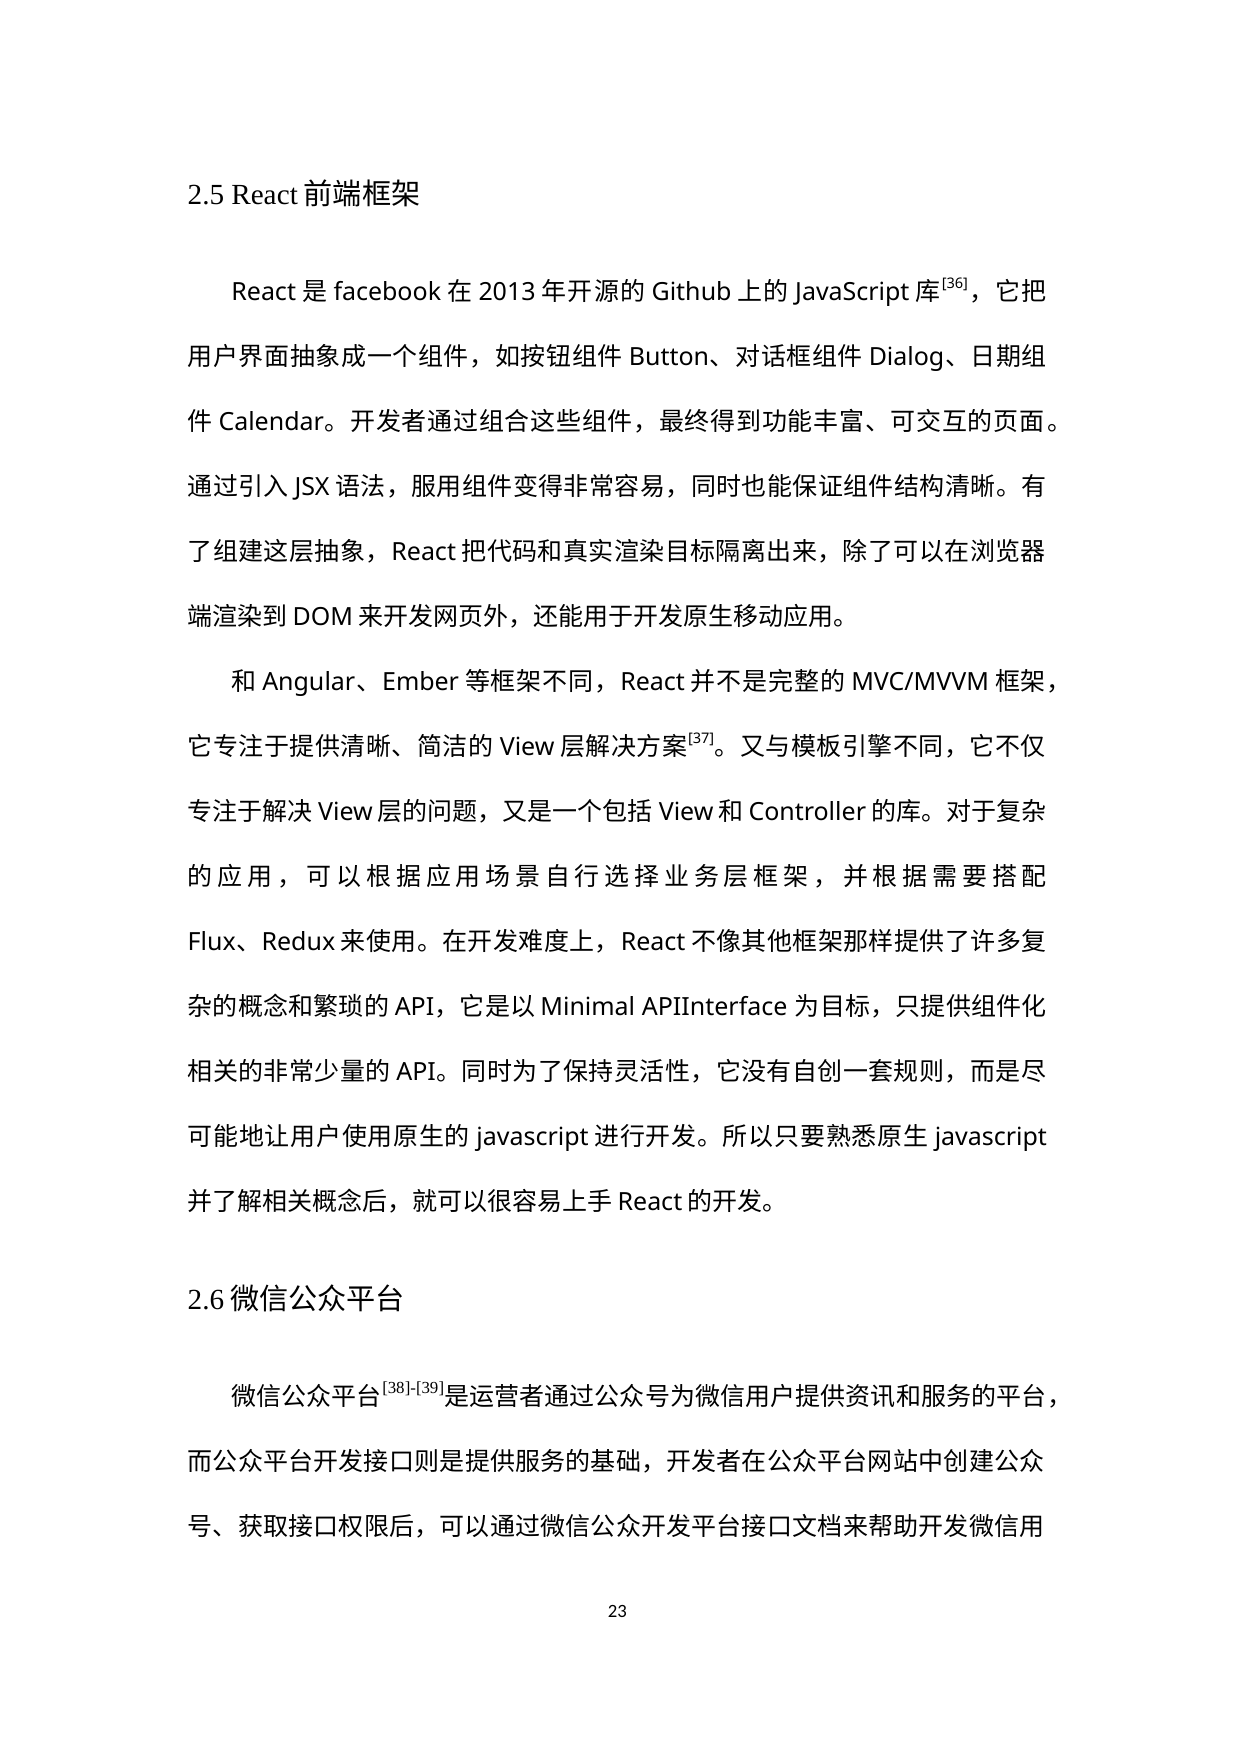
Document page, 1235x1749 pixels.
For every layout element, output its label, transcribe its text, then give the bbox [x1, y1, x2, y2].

text 2.6微信公众平台 [187, 1264, 1047, 1329]
text 和Angular、Ember等框架不同，React并不是完整的MVC/MVVM框架，它专注于提供清晰、简洁的View层解决方案[37]。又与模板引擎不同，它不仅专注于解决View层的问题，又是一个包括View和Controller的库。对于复杂的应用，可以根据应用场景自行选择业务层框架，并根据需要搭配Flux、Redux来使用。在开发难度上，React不像其他框架那样提供了许多复杂的概念和繁琐的API，它是以Minimal APIInterface 为目标，只提供组件化相关的非常少量的API。同时为了保持灵活性，它没有自创一套规则，而是尽可能地让用户使用原生的javascript进行开发。所以只要熟悉原生javascript并了解相关概念后，就可以很容易上手React的开发。 [187, 647, 1047, 1232]
text 2.5 React前端框架 [187, 159, 1047, 224]
text React是facebook在2013年开源的Github上的JavaScript库[36]，它把用户界面抽象成一个组件，如按钮组件Button、对话框组件Dialog、日期组件Calendar。开发者通过组合这些组件，最终得到功能丰富、可交互的页面。通过引入JSX语法，服用组件变得非常容易，同时也能保证组件结构清晰。有了组建这层抽象，React把代码和真实渲染目标隔离出来，除了可以在浏览器端渲染到DOM来开发网页外，还能用于开发原生移动应用。 [187, 257, 1047, 647]
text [187, 1362, 1047, 1557]
